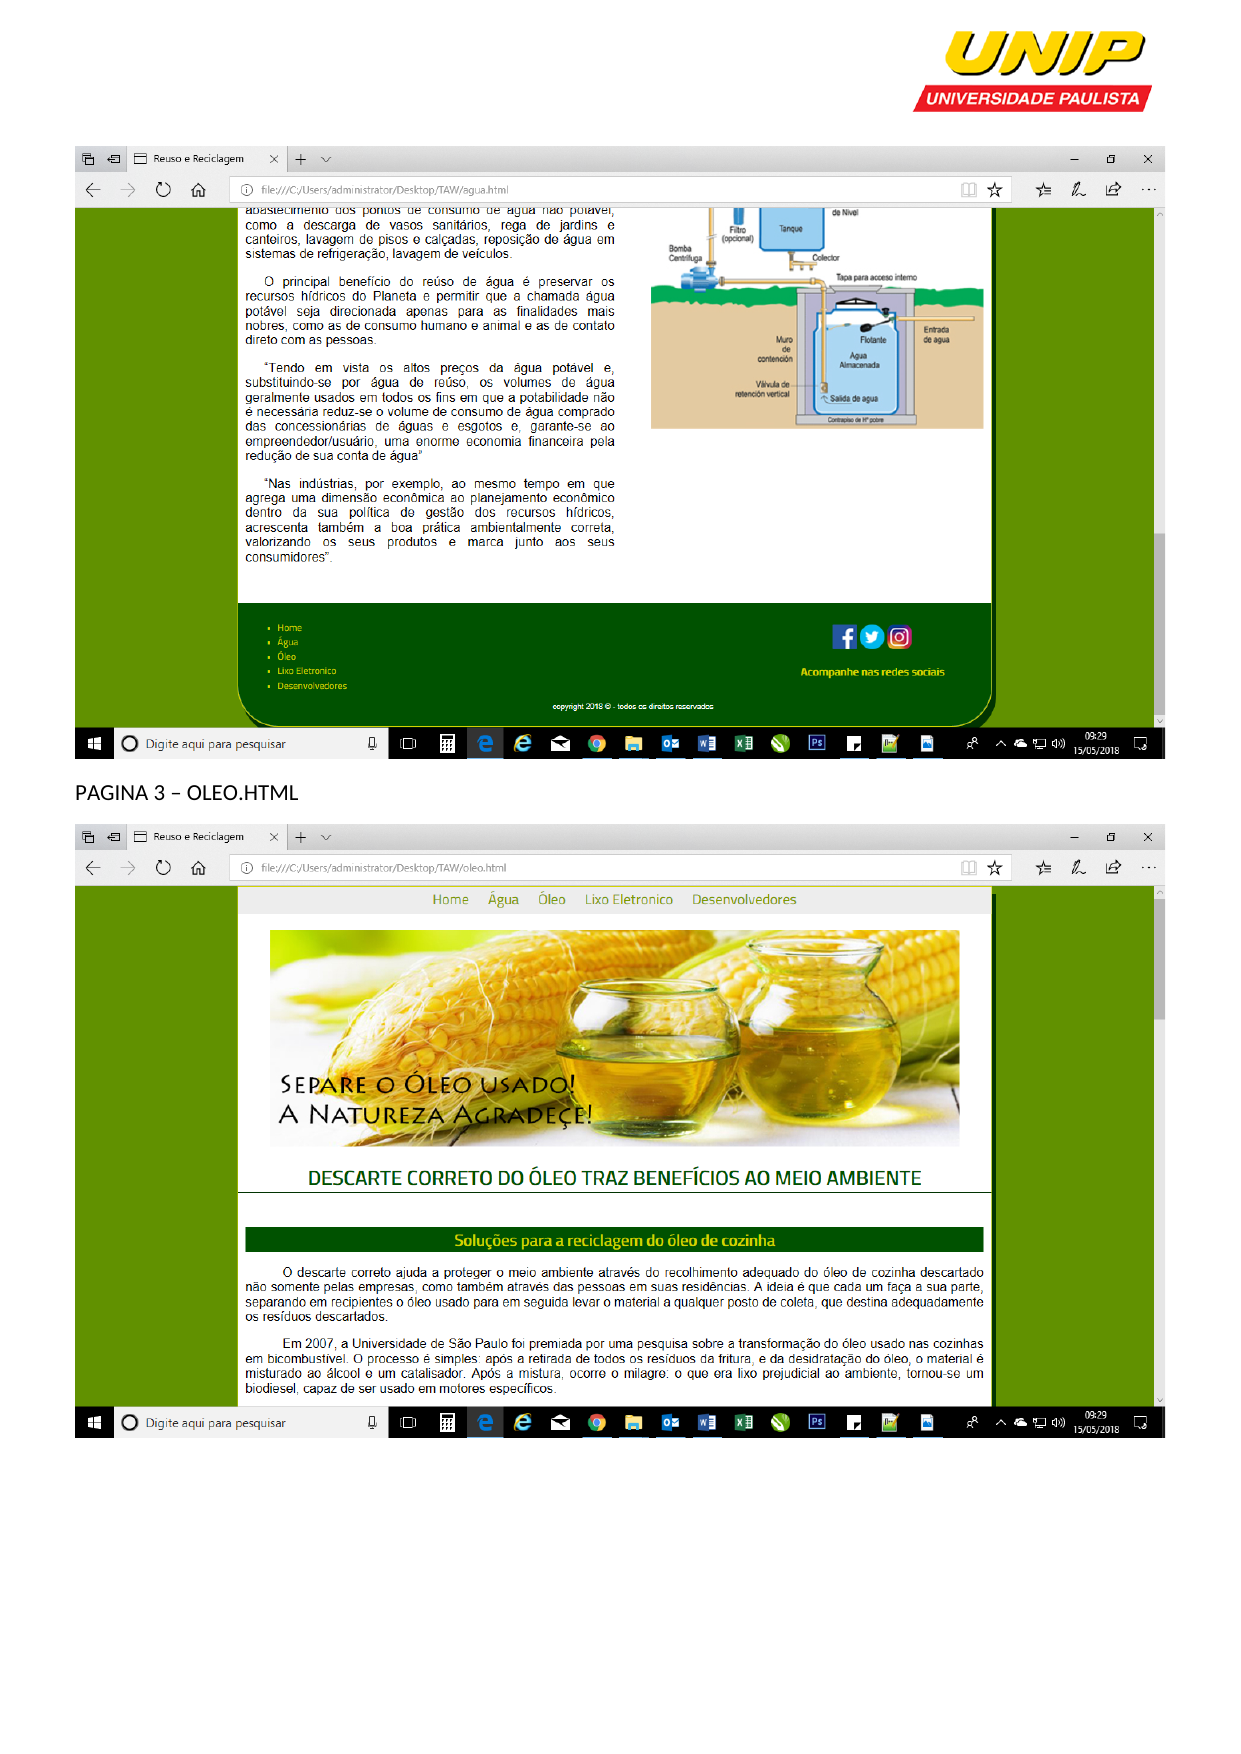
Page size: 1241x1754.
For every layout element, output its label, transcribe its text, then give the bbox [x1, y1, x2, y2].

picture [898, 27, 1166, 115]
picture [75, 824, 1166, 1438]
picture [75, 146, 1166, 759]
text PAGINA 3 – OLEO.HTML [75, 778, 1165, 806]
